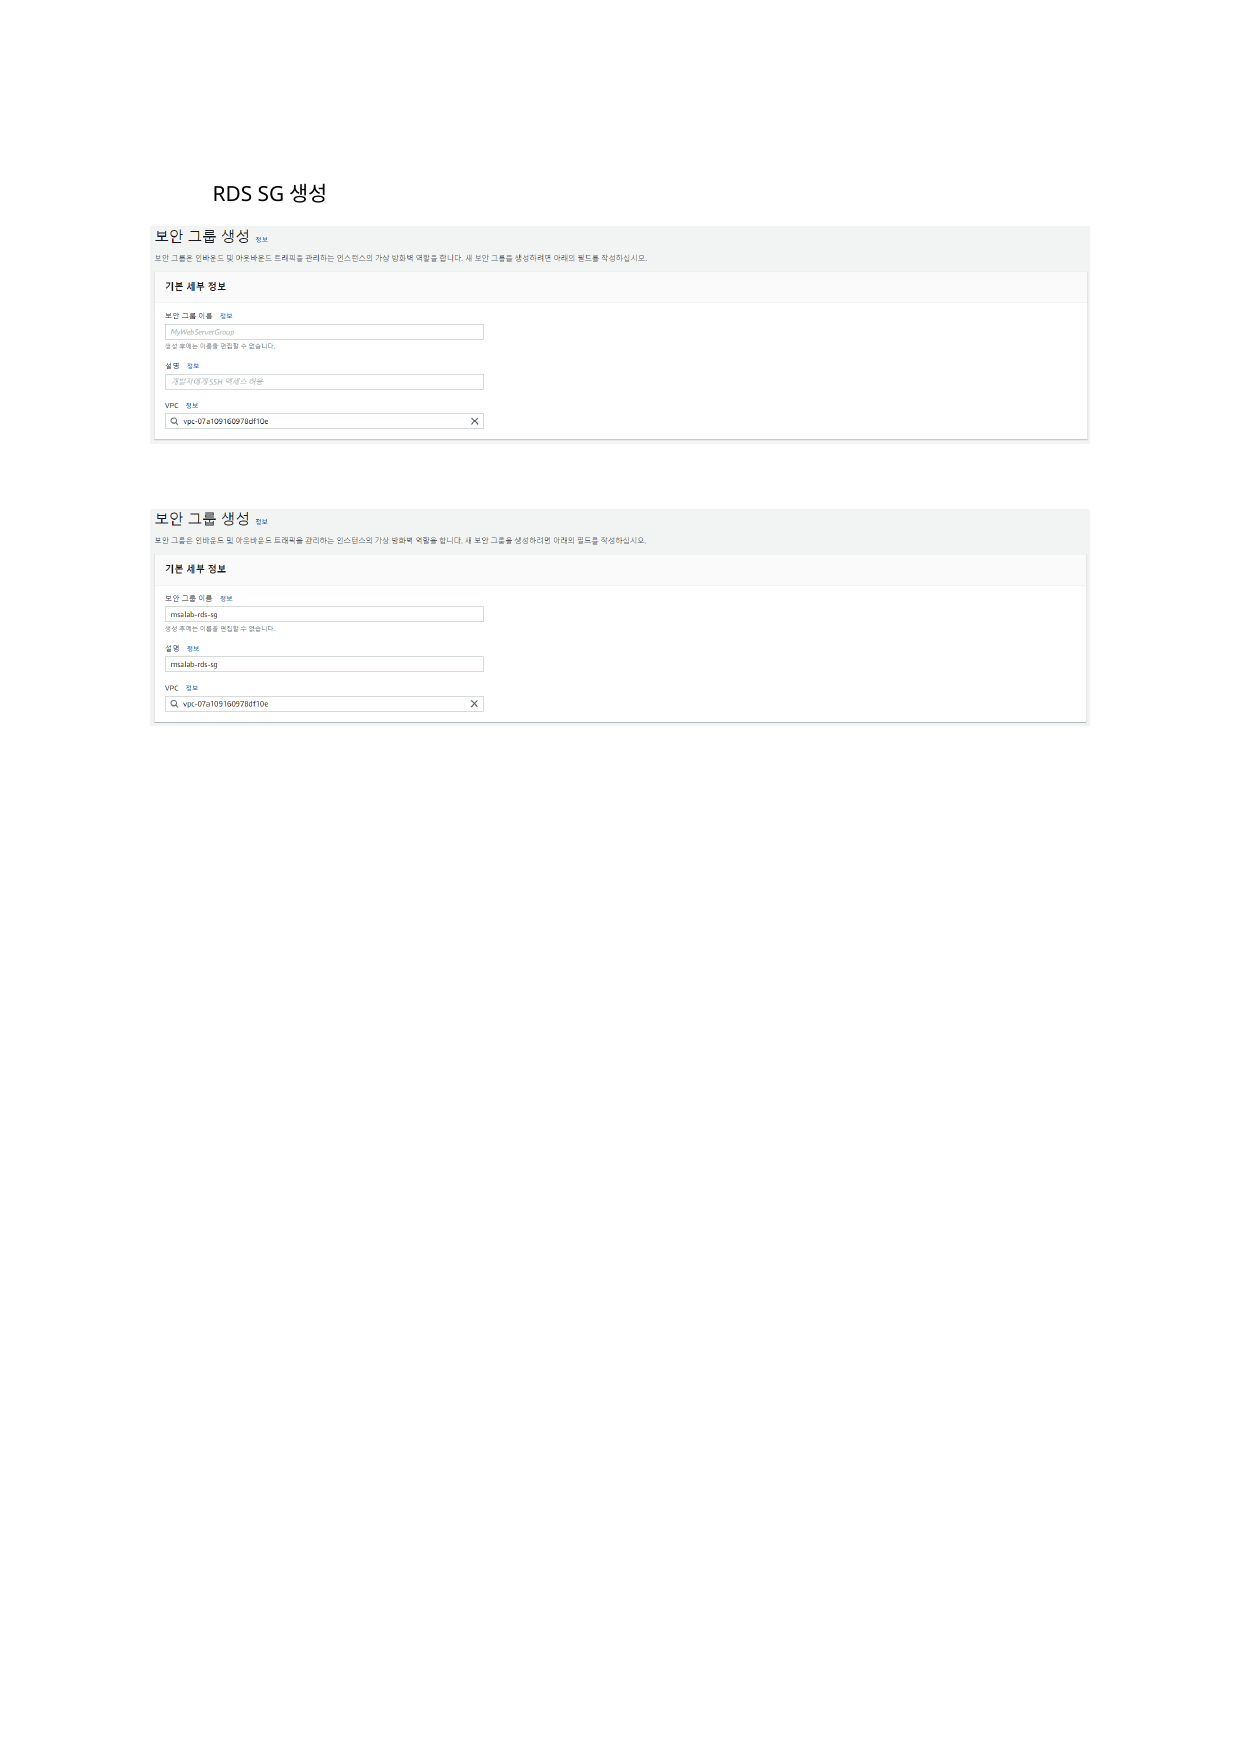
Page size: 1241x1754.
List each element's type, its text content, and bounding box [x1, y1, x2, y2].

picture [150, 226, 1091, 444]
picture [150, 509, 1091, 726]
subtitle RDS SG 생성 [212, 177, 1090, 207]
